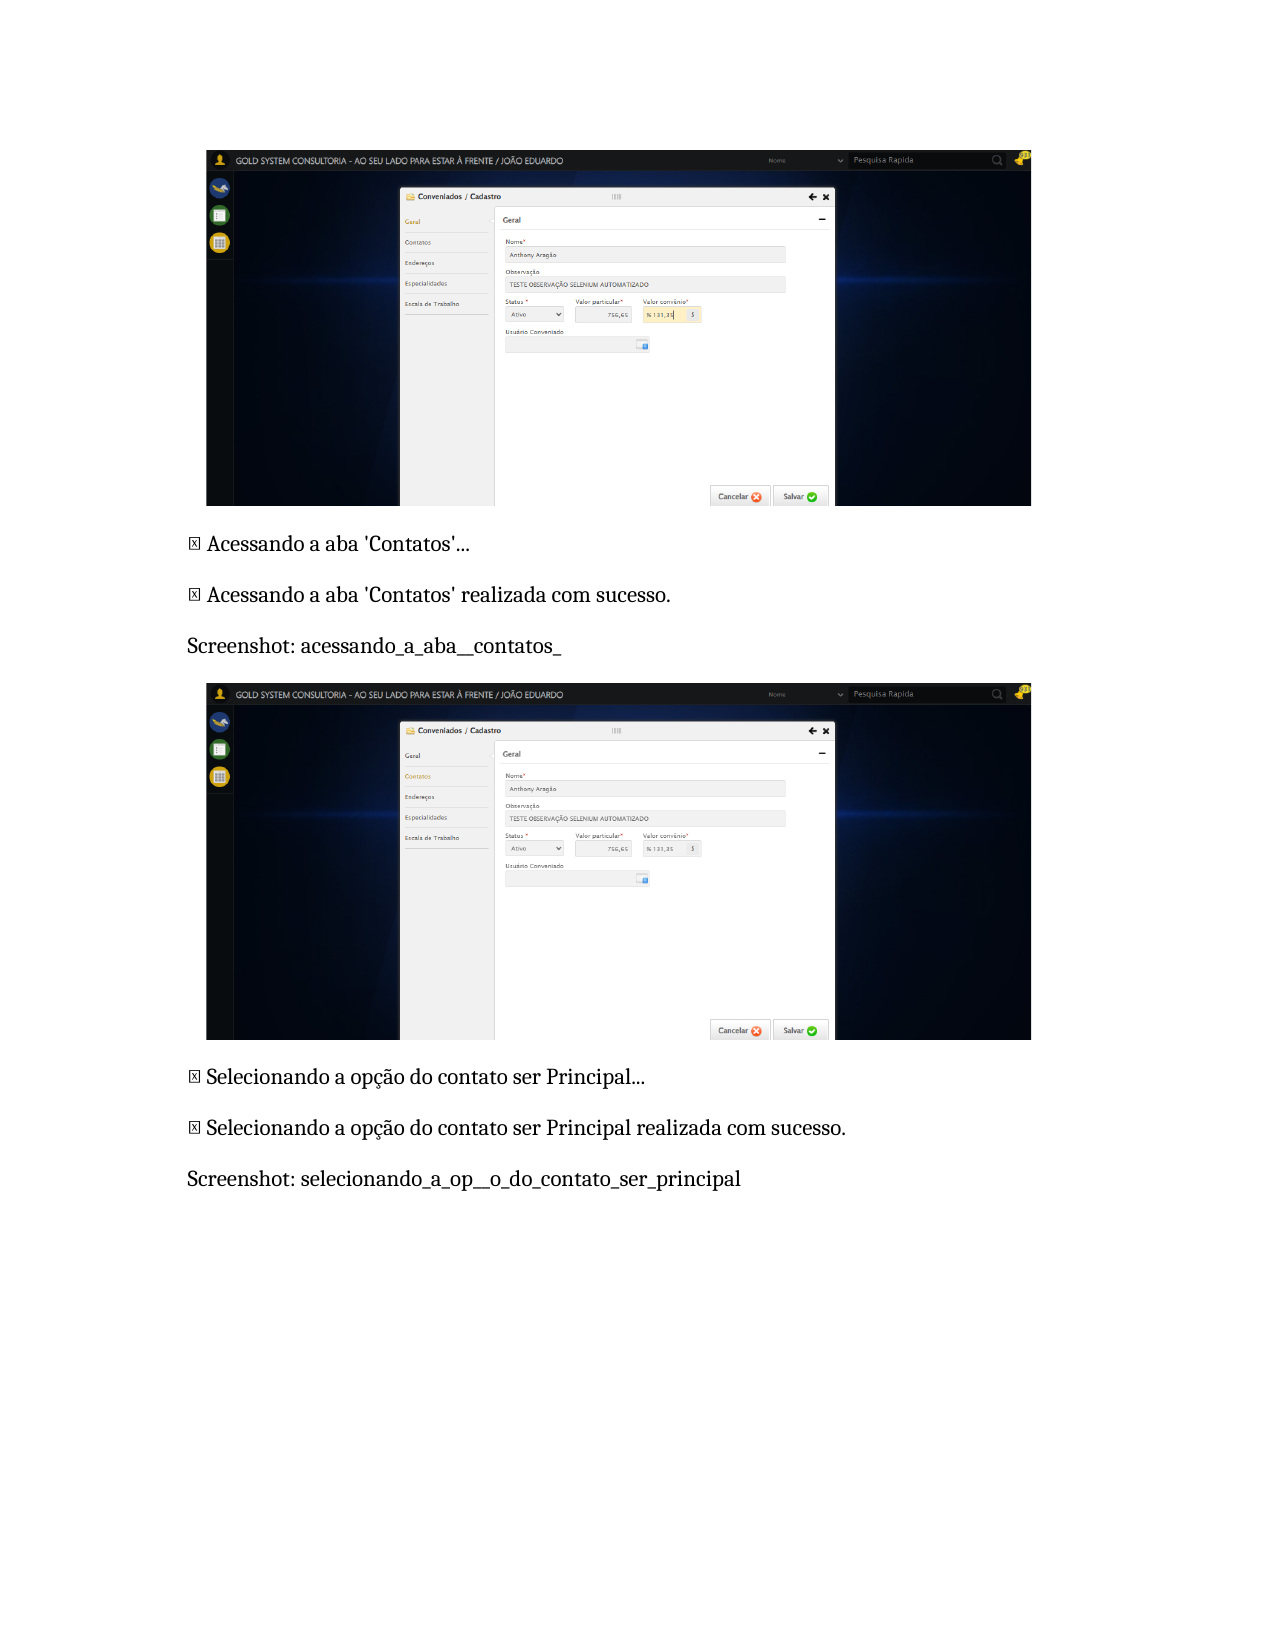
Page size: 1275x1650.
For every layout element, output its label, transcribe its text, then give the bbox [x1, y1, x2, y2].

picture [206, 683, 1032, 1040]
text 🔀 Acessando a aba 'Contatos'... [187, 530, 1087, 557]
text Screenshot: selecionando_a_op__o_do_contato_ser_principal [187, 1166, 1087, 1192]
text Screenshot: acessando_a_aba__contatos_ [187, 632, 1087, 659]
picture [206, 150, 1032, 506]
text 🔀 Selecionando a opção do contato ser Principal... [187, 1064, 1087, 1090]
text ✅ Selecionando a opção do contato ser Principal realizada com sucesso. [187, 1115, 1087, 1141]
text ✅ Acessando a aba 'Contatos' realizada com sucesso. [187, 581, 1087, 608]
